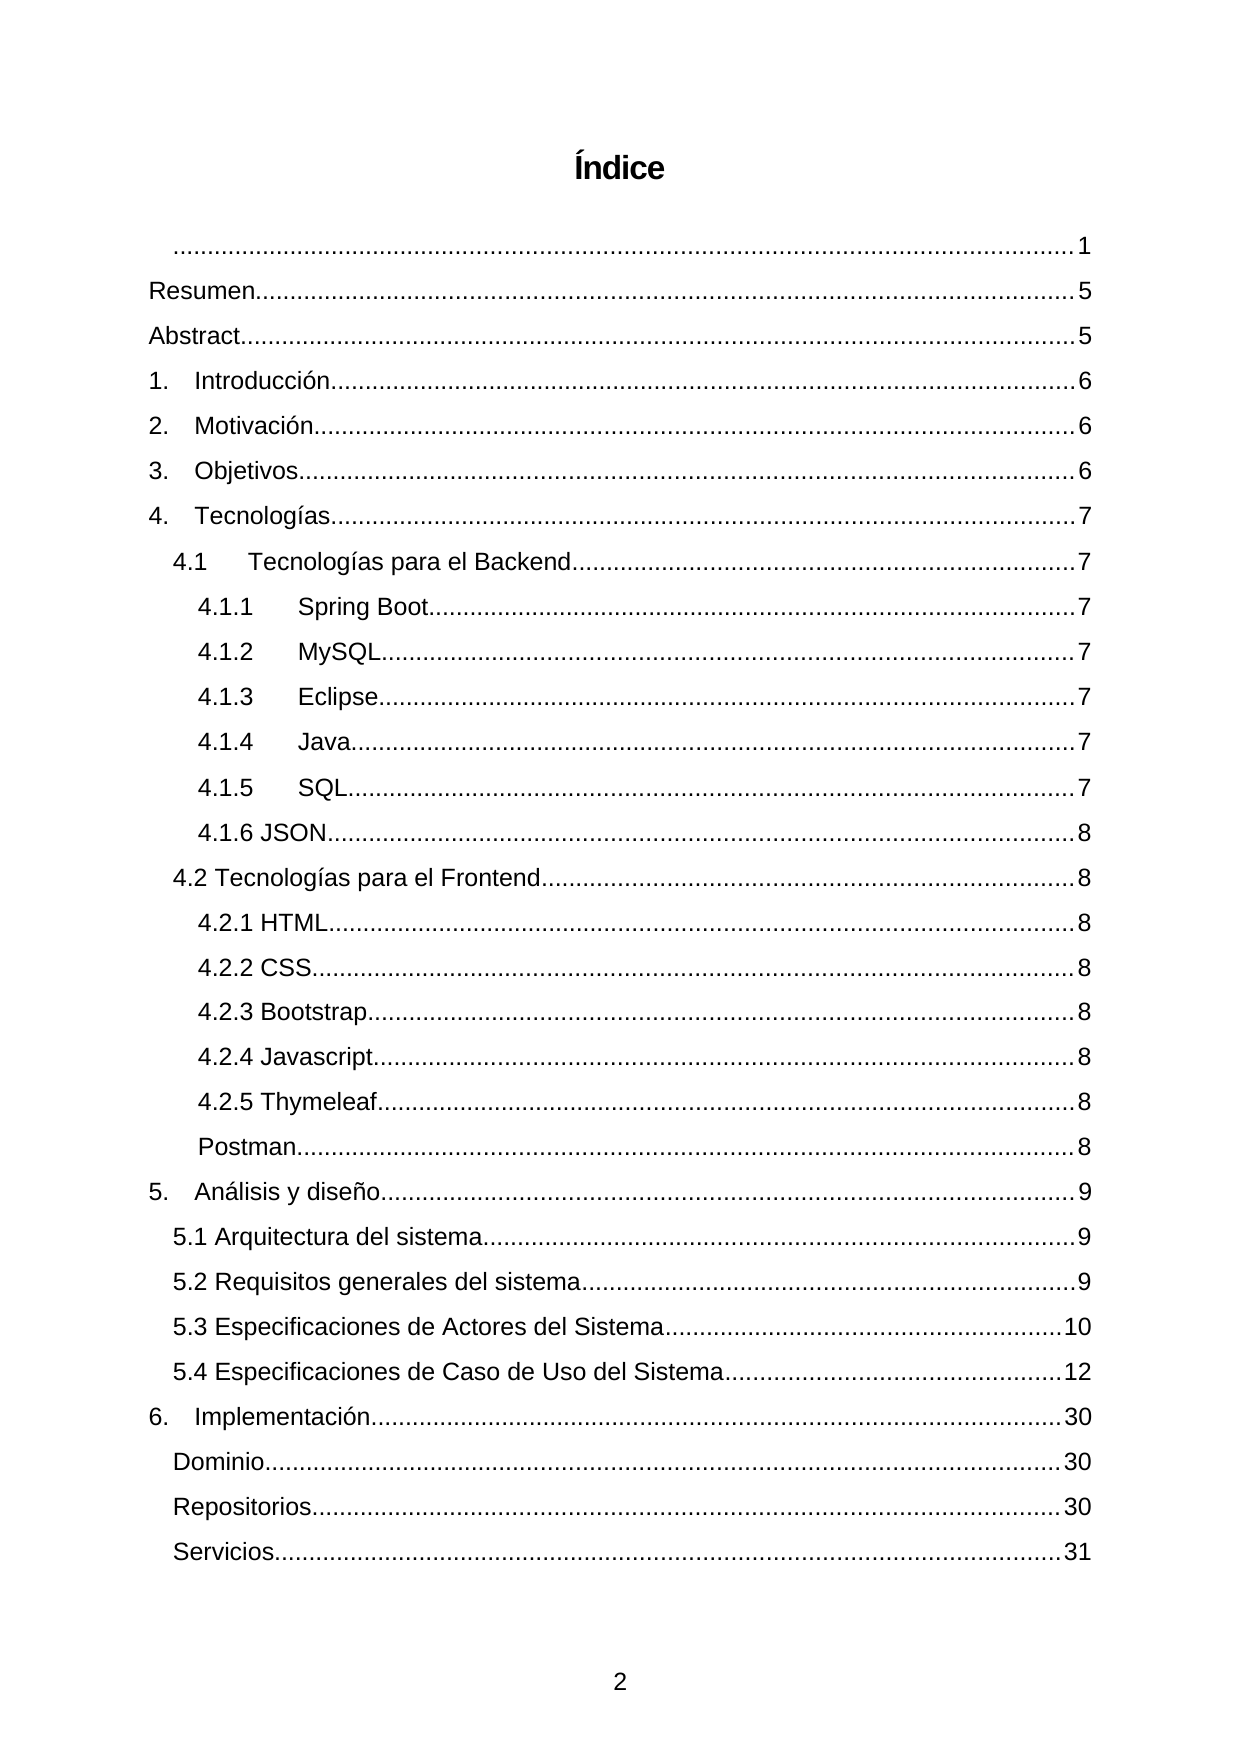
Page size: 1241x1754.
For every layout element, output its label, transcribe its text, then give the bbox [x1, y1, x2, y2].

text 1 [173, 231, 1092, 260]
text 6. Implementación 30 [148, 1402, 1092, 1431]
text 4.1.3 Eclipse 7 [198, 682, 1092, 711]
text Postman 8 [198, 1132, 1092, 1161]
text 4.2.1 HTML 8 [198, 908, 1092, 936]
text Repositorios 30 [173, 1492, 1092, 1521]
text 4.2 Tecnologías para el Frontend 8 [173, 863, 1092, 891]
text 5. Análisis y diseño 9 [148, 1177, 1092, 1206]
text 5.4 Especificaciones de Caso de Uso del Sistema 12 [173, 1357, 1092, 1386]
text 5.2 Requisitos generales del sistema 9 [173, 1267, 1092, 1296]
text 4.1.2 MySQL 7 [198, 637, 1092, 666]
text 4. Tecnologías 7 [148, 501, 1092, 530]
text 1. Introducción 6 [148, 366, 1092, 394]
text 4.1.5 SQL 7 [198, 773, 1092, 801]
text 2. Motivación 6 [148, 411, 1092, 440]
text 3. Objetivos 6 [148, 456, 1092, 485]
text Servicios 31 [173, 1537, 1092, 1566]
text 4.1.1 Spring Boot 7 [198, 592, 1092, 621]
text Abstract 5 [148, 321, 1092, 349]
text 4.2.3 Bootstrap 8 [198, 997, 1092, 1026]
text 4.2.2 CSS 8 [198, 952, 1092, 981]
text Dominio 30 [173, 1447, 1092, 1476]
text 5.1 Arquitectura del sistema 9 [173, 1222, 1092, 1251]
text 4.2.5 Thymeleaf 8 [198, 1087, 1092, 1116]
title Índice [148, 148, 1092, 186]
text 4.1.4 Java 7 [198, 727, 1092, 756]
text 5.3 Especificaciones de Actores del Sistema 10 [173, 1312, 1092, 1341]
text 4.2.4 Javascript 8 [198, 1042, 1092, 1071]
text 4.1 Tecnologías para el Backend 7 [173, 547, 1092, 575]
text 4.1.6 JSON 8 [198, 818, 1092, 847]
text Resumen 5 [148, 276, 1092, 305]
